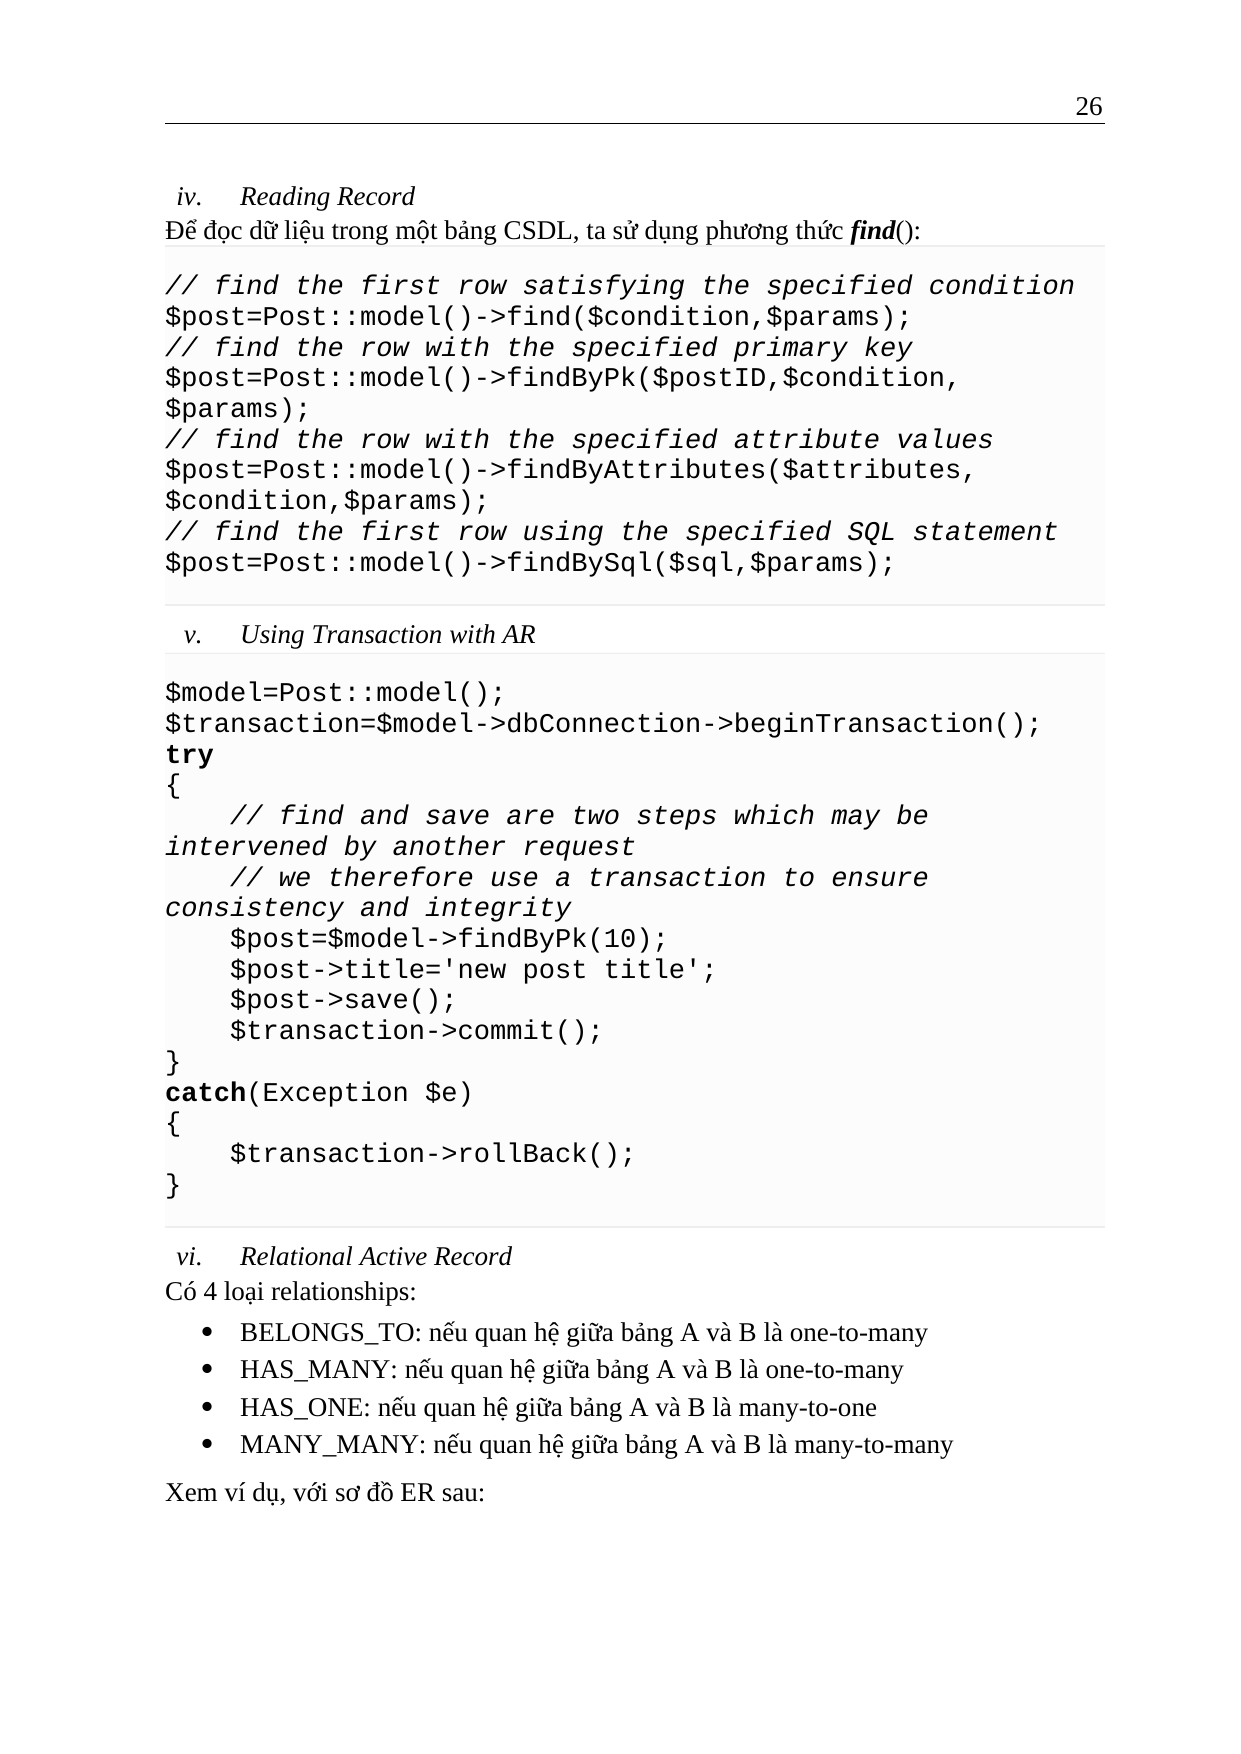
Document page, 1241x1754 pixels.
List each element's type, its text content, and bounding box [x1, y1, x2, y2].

text $transaction->commit(); [165, 1017, 1105, 1048]
list MANY_MANY: nếu quan hệ giữa bảng A và B là many-to-many [202, 1429, 1105, 1460]
text Để đọc dữ liệu trong một bảng CSDL, ta sử dụng phương thức find(): [165, 214, 1105, 245]
text // find and save are two steps which may be intervened by another request [165, 802, 1105, 863]
subtitle Reading Record [202, 180, 1105, 211]
subtitle Relational Active Record [202, 1240, 1105, 1272]
text $post->title='new post title'; [165, 956, 1105, 986]
text $post=Post::model()->findBySql($sql,$params); [165, 522, 1105, 604]
text // find the row with the specified primary key [165, 333, 1105, 364]
text $post=$model->findByPk(10); [165, 925, 1105, 956]
subtitle Using Transaction with AR [202, 618, 1105, 649]
text $transaction=$model->dbConnection->beginTransaction(); [165, 710, 1105, 740]
text $post=Post::model()->findByAttributes($attributes,$condition,$params); [165, 456, 1105, 518]
text } [165, 1048, 1105, 1078]
text $post->save(); [165, 986, 1105, 1017]
text $post=Post::model()->find($condition,$params); [165, 303, 1105, 333]
text // find the first row satisfying the specified condition [165, 247, 1105, 303]
text $model=Post::model(); [165, 654, 1105, 710]
text // find the row with the specified attribute values [165, 426, 1105, 456]
text { [165, 771, 1105, 802]
list HAS_ONE: nếu quan hệ giữa bảng A và B là many-to-one [202, 1391, 1105, 1422]
text } [165, 1144, 1105, 1226]
text try [165, 740, 1105, 771]
text Xem ví dụ, với sơ đồ ER sau: [165, 1477, 1105, 1508]
text Có 4 loại relationships: [165, 1274, 1105, 1306]
list BELONGS_TO: nếu quan hệ giữa bảng A và B là one-to-many [202, 1316, 1105, 1347]
list HAS_MANY: nếu quan hệ giữa bảng A và B là one-to-many [202, 1354, 1105, 1385]
text { [165, 1109, 1105, 1140]
text // we therefore use a transaction to ensure consistency and integrity [165, 863, 1105, 925]
text catch(Exception $e) [165, 1078, 1105, 1109]
text $post=Post::model()->findByPk($postID,$condition,$params); [165, 364, 1105, 426]
